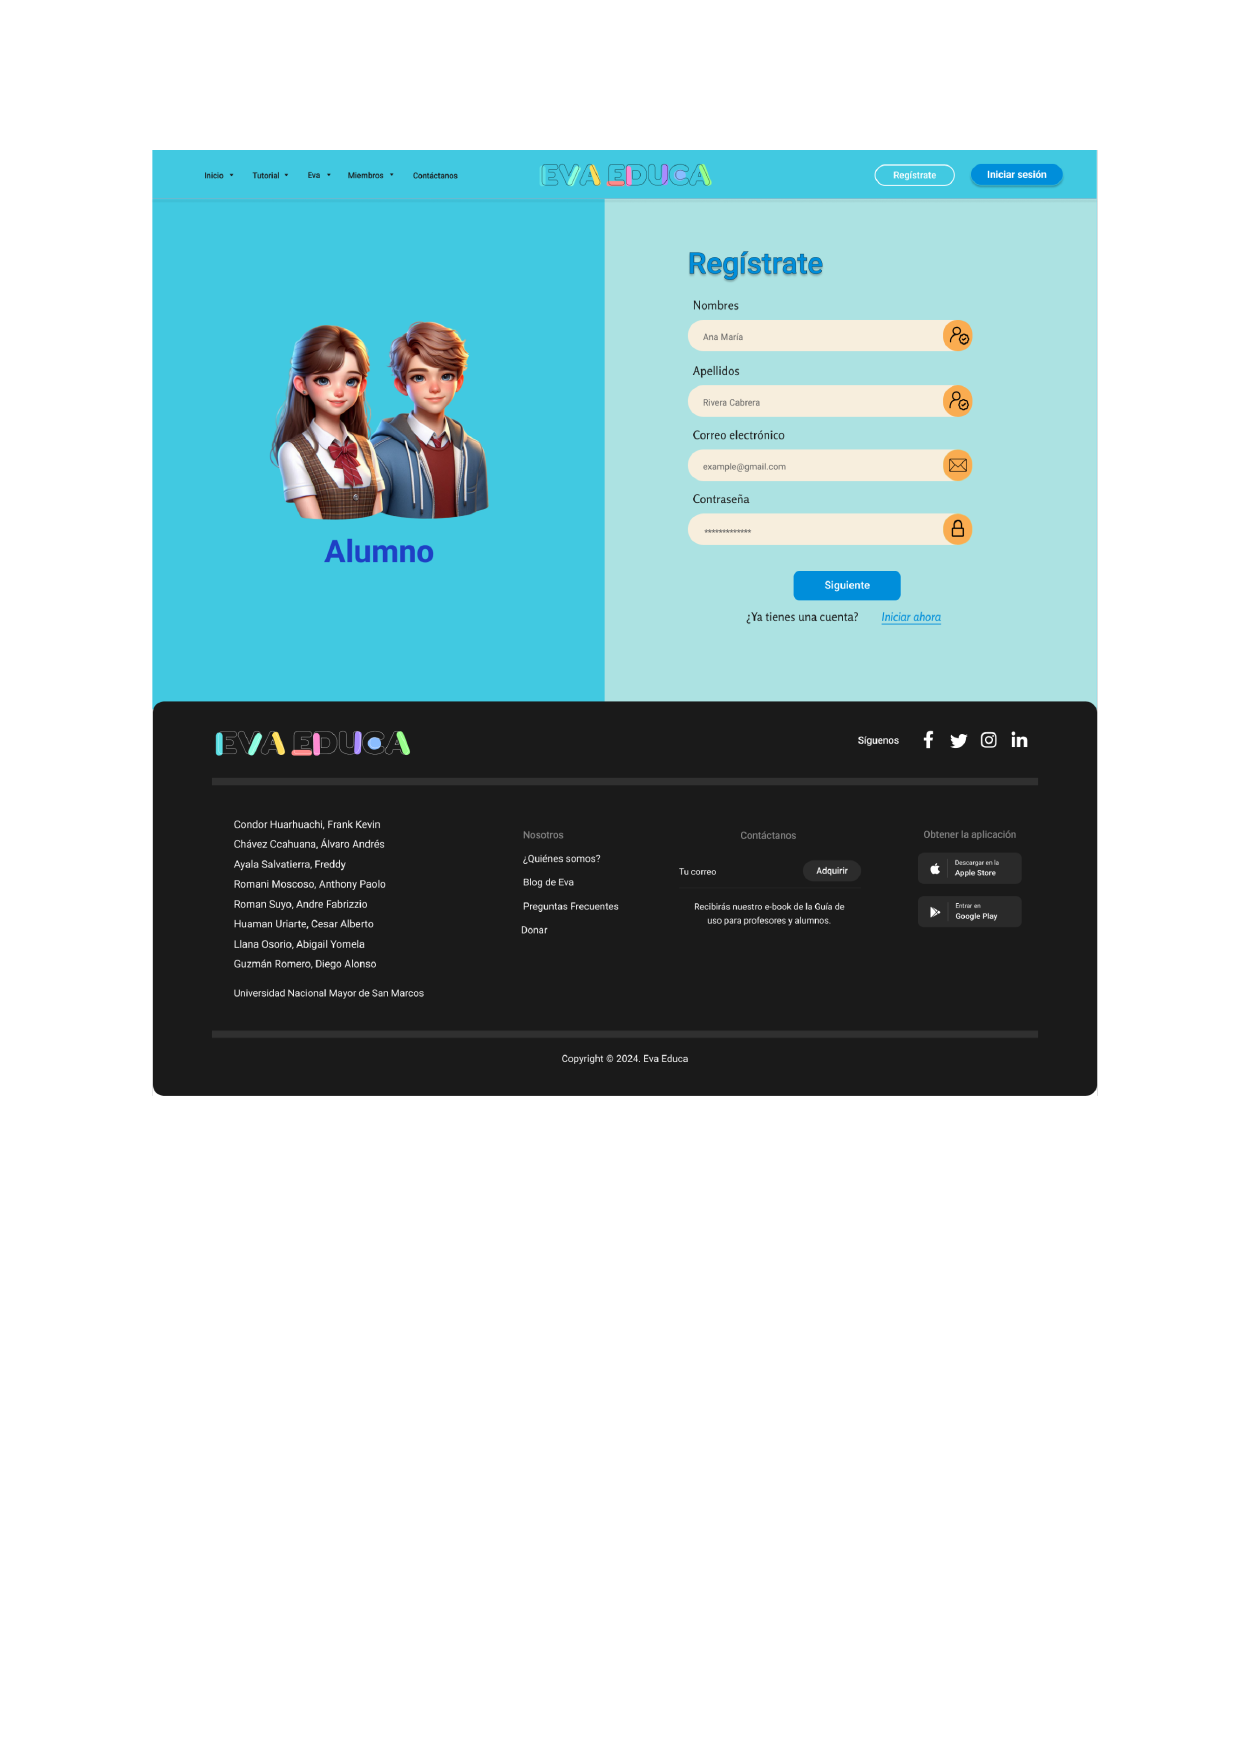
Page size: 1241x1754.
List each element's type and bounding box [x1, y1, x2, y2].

picture [150, 150, 1101, 1098]
